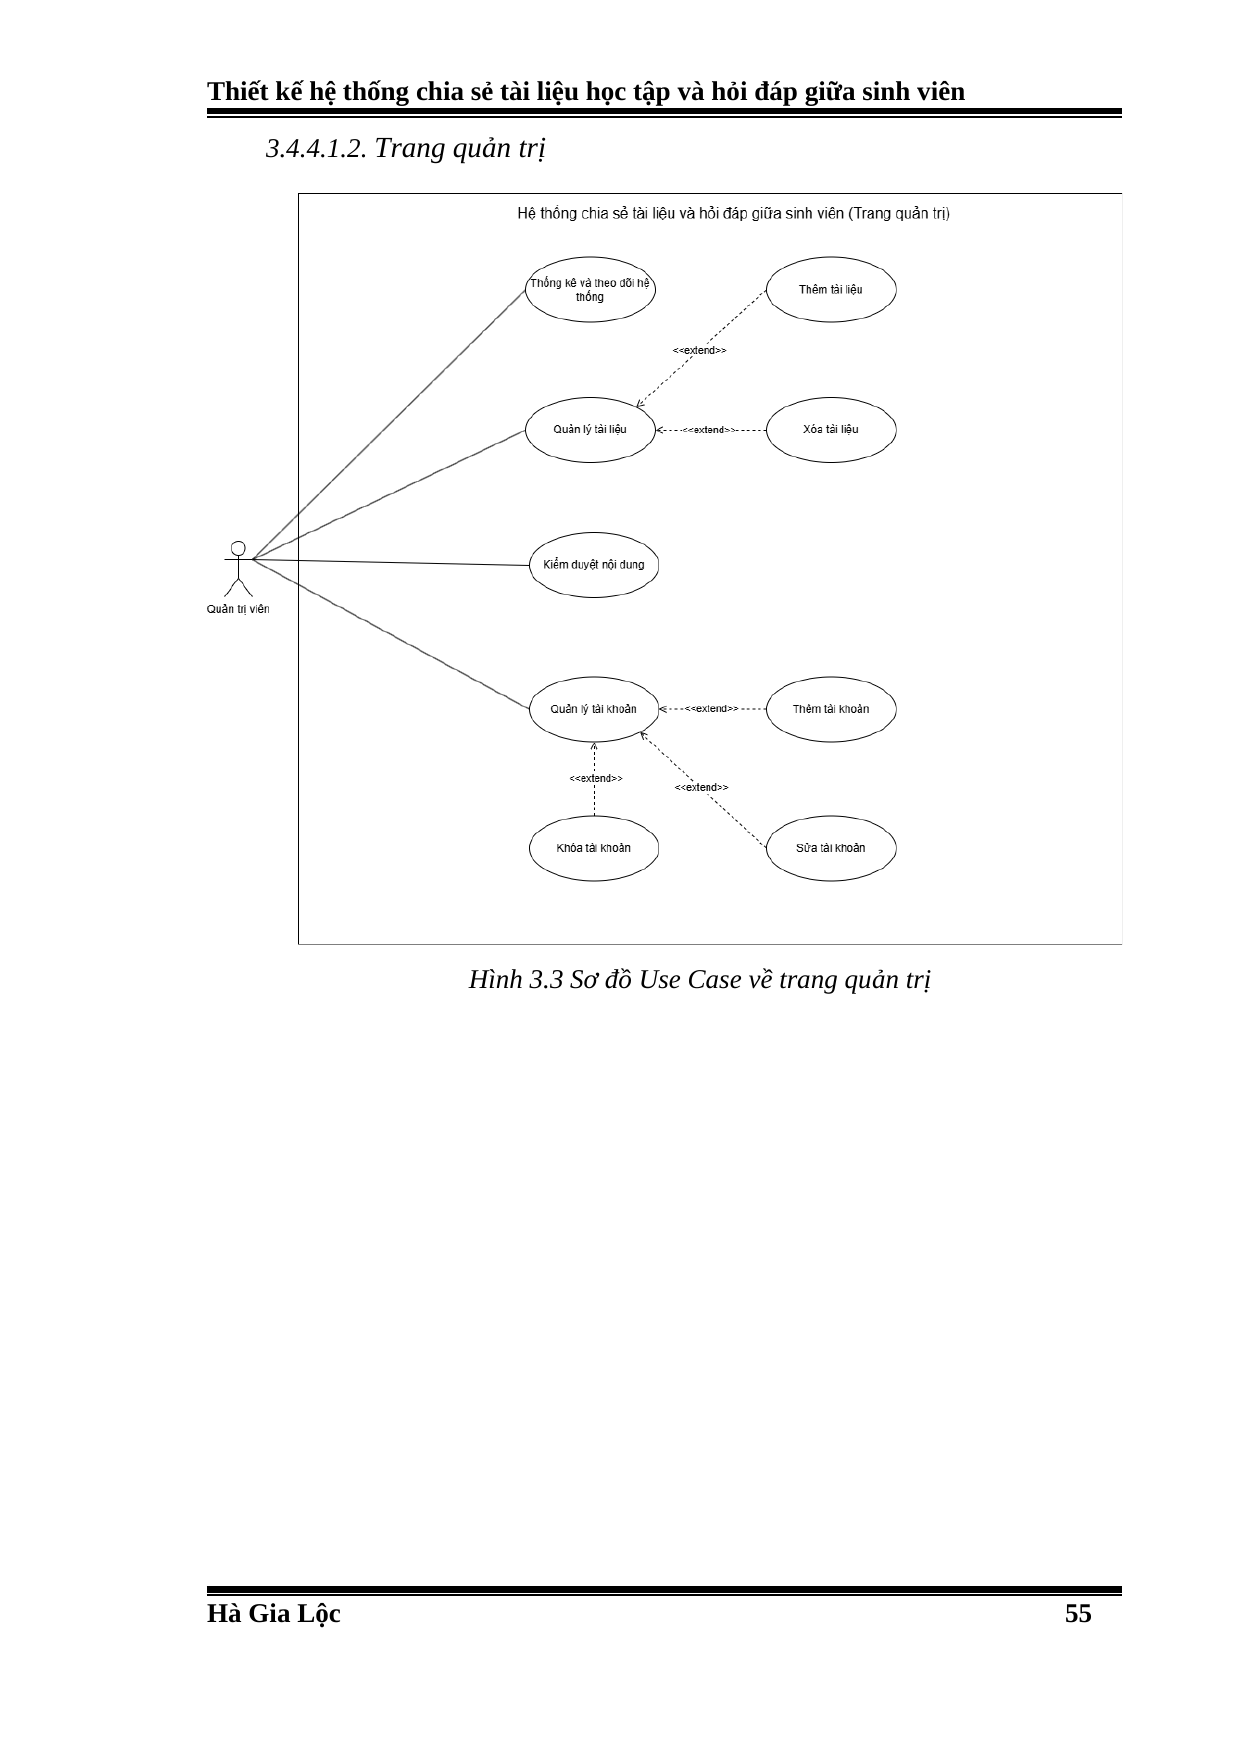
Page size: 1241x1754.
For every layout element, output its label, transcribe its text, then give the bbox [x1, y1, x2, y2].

subtitle Trang quản trị [207, 131, 1122, 164]
text Hình 3.3 Sơ đồ Use Case về trang quản trị [207, 963, 1122, 994]
picture [206, 193, 1123, 945]
